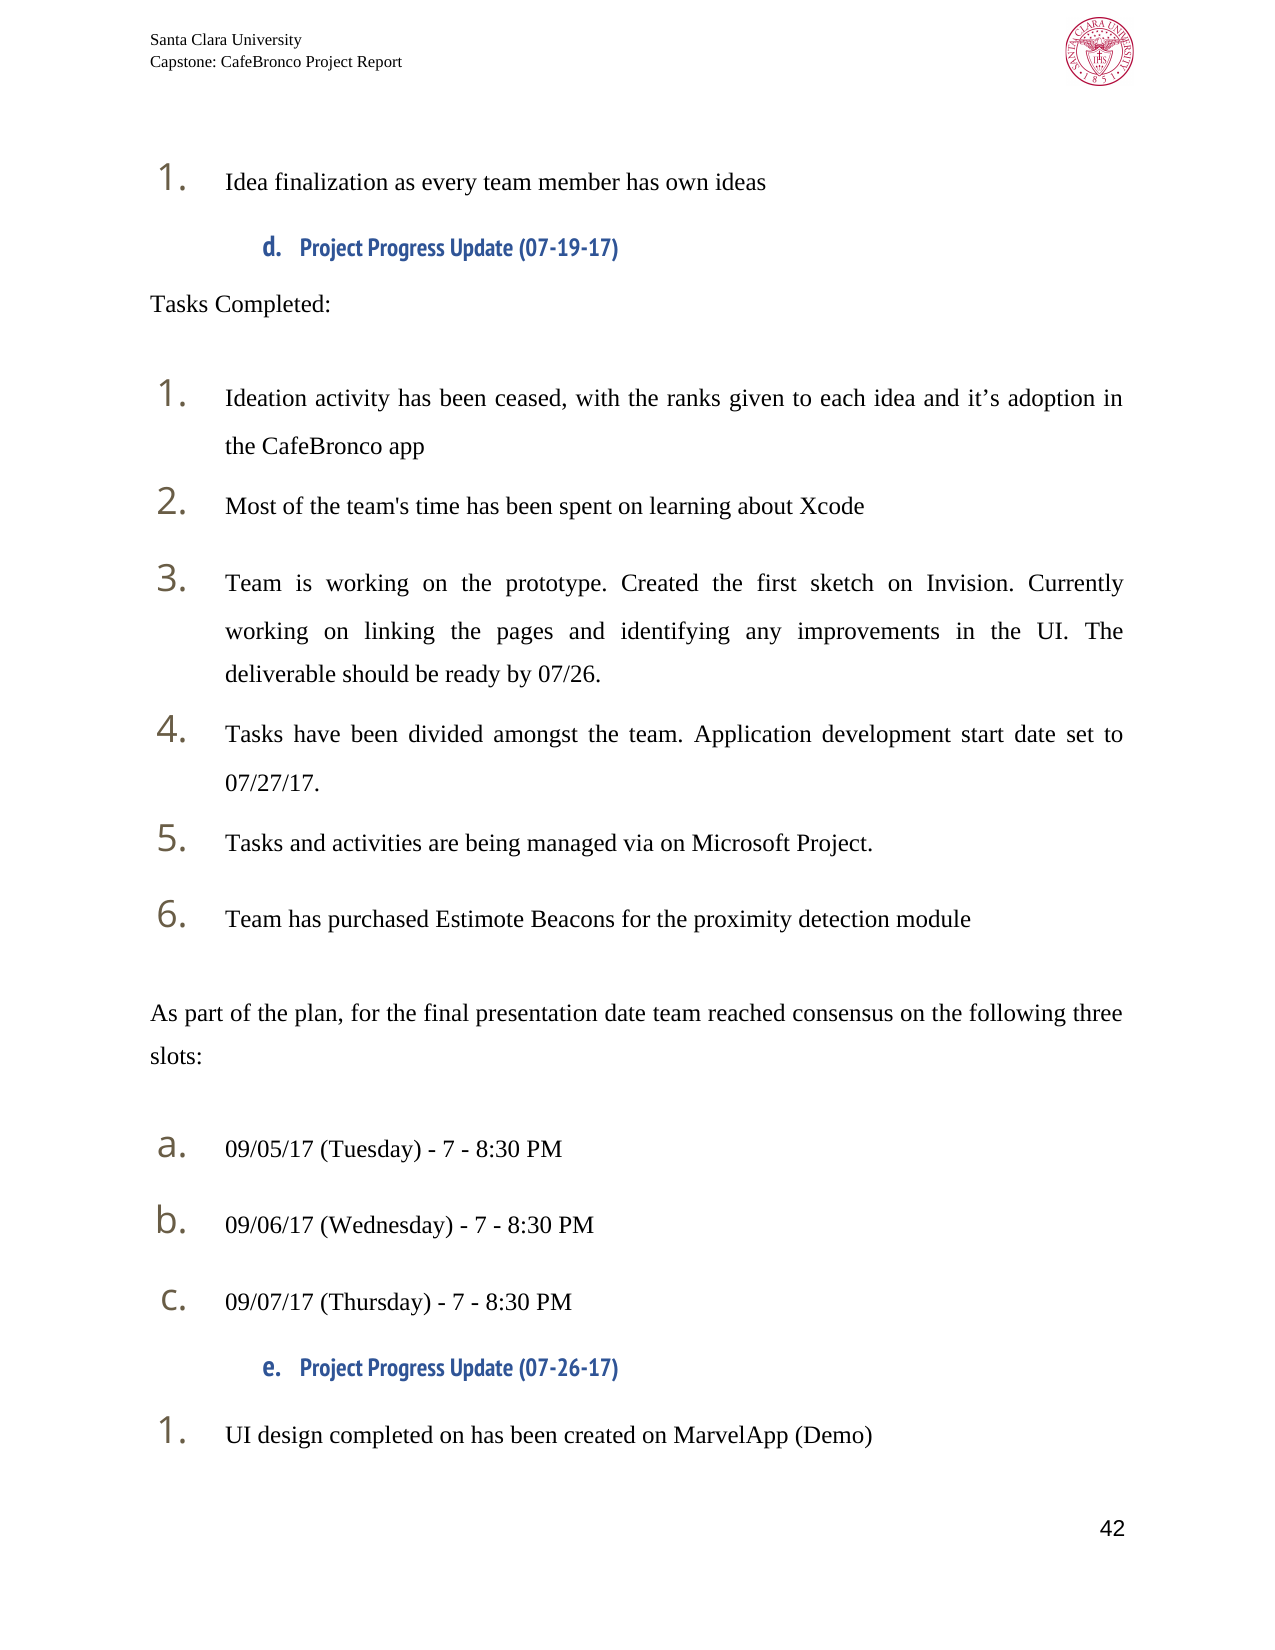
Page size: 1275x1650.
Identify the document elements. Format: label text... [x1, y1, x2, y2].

list Idea finalization as every team member has own ideas [187, 150, 1125, 201]
title Project Progress Update (07-19-17) [262, 227, 1125, 264]
list 09/05/17 (Tuesday) - 7 - 8:30 PM [187, 1117, 1125, 1168]
list Team is working on the prototype. Created the first sketch on Invision. Currently working on linking the pages and identifying any improvements in the UI. The deliverable should be ready by 07/26. [187, 551, 1125, 688]
picture [1065, 17, 1134, 86]
list Team has purchased Estimote Beacons for the proximity detection module [187, 888, 1125, 939]
list Most of the team's time has been spent on learning about Xcode [187, 474, 1125, 525]
text As part of the plan, for the final presentation date team reached consensus on the following three slots: [150, 998, 1125, 1069]
list 09/06/17 (Wednesday) - 7 - 8:30 PM [187, 1194, 1125, 1245]
list Tasks and activities are being managed via on Microsoft Project. [187, 811, 1125, 862]
title Project Progress Update (07-26-17) [262, 1347, 1125, 1384]
list 09/07/17 (Thursday) - 7 - 8:30 PM [187, 1270, 1125, 1321]
text Tasks Completed: [150, 289, 1125, 318]
list UI design completed on has been created on MarvelApp (Demo) [187, 1403, 1125, 1454]
list Ideation activity has been ceased, with the ranks given to each idea and it’s adoption in the CafeBronco app [187, 366, 1125, 460]
list Tasks have been divided amongst the team. Application development start date set to 07/27/17. [187, 703, 1125, 797]
